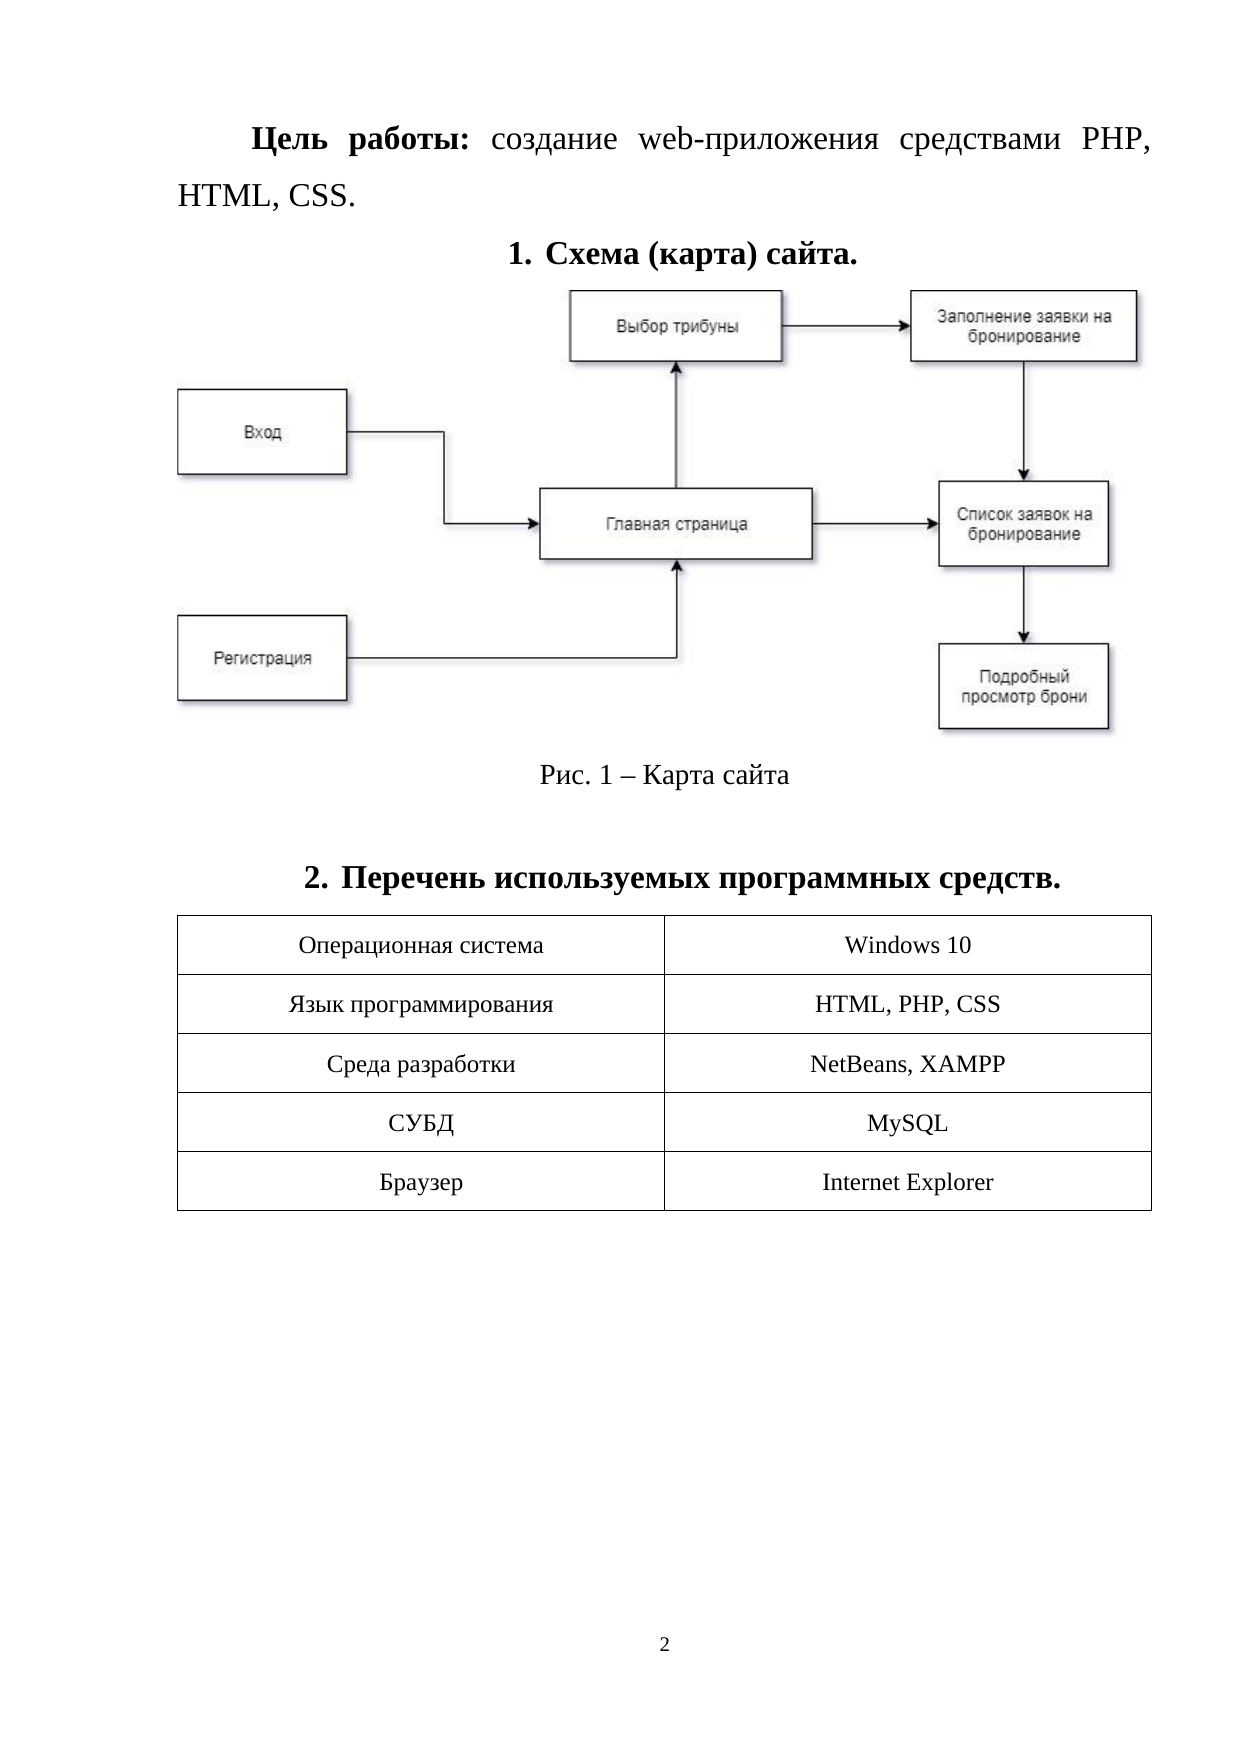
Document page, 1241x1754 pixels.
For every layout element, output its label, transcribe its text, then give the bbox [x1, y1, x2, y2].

table_cell Internet Explorer [665, 1152, 1151, 1210]
table_cell СУБД [178, 1093, 664, 1151]
text Рис. 1 – Карта сайта [177, 757, 1152, 790]
table_cell Среда разработки [178, 1034, 664, 1092]
table_cell MySQL [665, 1093, 1151, 1151]
table_header Windows 10 [665, 916, 1151, 974]
picture [177, 290, 1153, 745]
table_cell NetBeans, XAMPP [665, 1034, 1151, 1092]
list Перечень используемых программных средств. [213, 857, 1152, 896]
list Схема (карта) сайта. [213, 233, 1152, 271]
text Цель работы: создание web-приложения средствами PHP, HTML, CSS. [177, 118, 1152, 214]
table_cell Браузер [178, 1152, 664, 1210]
table_cell HTML, PHP, CSS [665, 975, 1151, 1033]
table_header Операционная система [178, 916, 664, 974]
table_cell Язык программирования [178, 975, 664, 1033]
